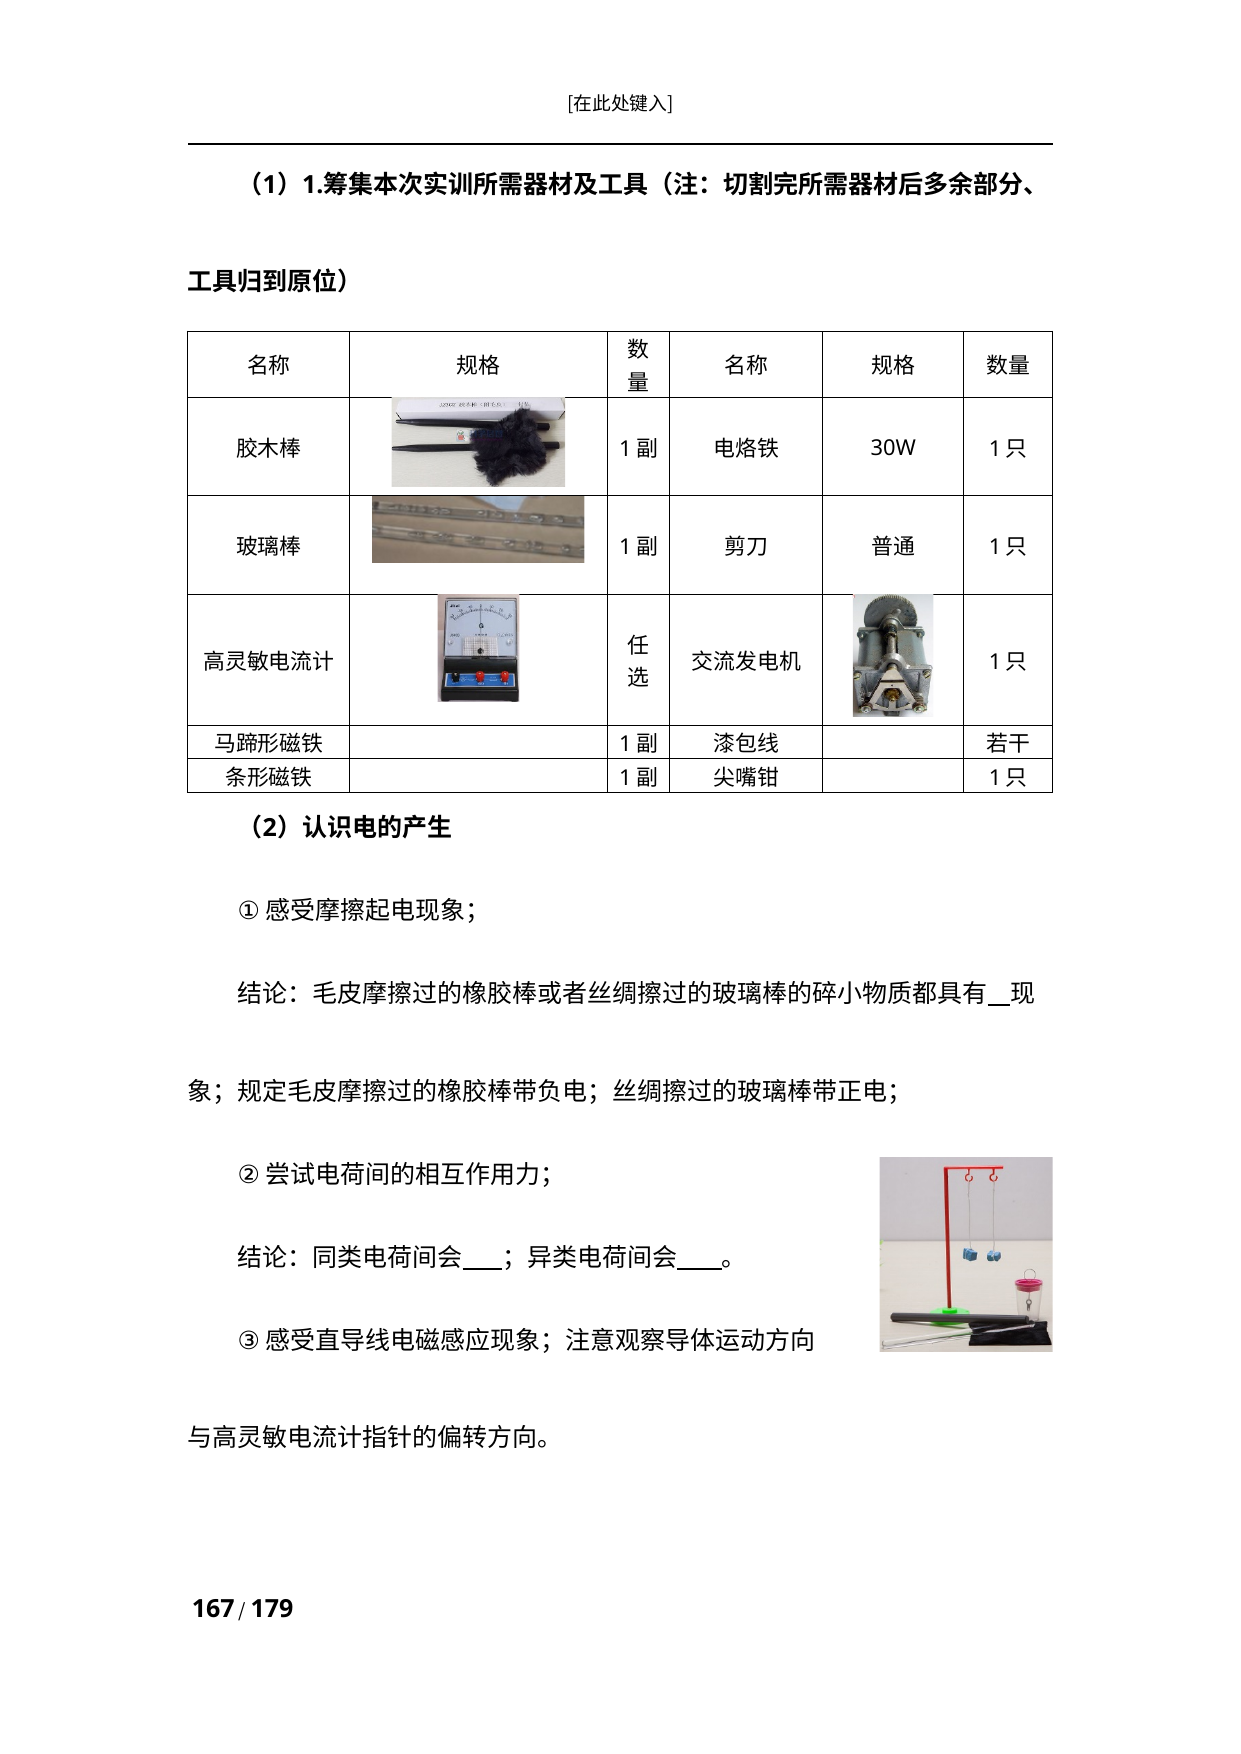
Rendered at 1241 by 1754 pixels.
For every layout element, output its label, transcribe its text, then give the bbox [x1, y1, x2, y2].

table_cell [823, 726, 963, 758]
picture [391, 397, 566, 487]
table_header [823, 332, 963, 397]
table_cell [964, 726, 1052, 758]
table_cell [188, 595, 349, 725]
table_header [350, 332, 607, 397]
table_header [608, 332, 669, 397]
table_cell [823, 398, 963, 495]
picture [437, 594, 520, 702]
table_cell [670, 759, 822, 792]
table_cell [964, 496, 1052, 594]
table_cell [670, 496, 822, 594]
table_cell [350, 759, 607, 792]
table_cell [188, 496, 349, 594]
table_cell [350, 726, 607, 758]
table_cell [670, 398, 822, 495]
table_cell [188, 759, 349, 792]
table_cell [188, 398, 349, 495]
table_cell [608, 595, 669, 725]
picture [372, 496, 585, 563]
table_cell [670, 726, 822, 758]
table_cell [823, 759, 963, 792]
text （2）认识电的产生 [187, 793, 1053, 858]
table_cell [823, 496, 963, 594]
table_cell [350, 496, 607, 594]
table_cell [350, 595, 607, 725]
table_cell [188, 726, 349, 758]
text 结论：毛皮摩擦过的橡胶棒或者丝绸擦过的玻璃棒的碎小物质都具有 现象；规定毛皮摩擦过的橡胶棒带负电；丝绸擦过的玻璃棒带正电； [187, 959, 1053, 1122]
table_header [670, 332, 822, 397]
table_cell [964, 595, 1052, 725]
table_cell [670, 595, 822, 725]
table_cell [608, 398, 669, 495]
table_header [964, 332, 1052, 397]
text 结论：同类电荷间会 ；异类电荷间会 。 [187, 1223, 879, 1288]
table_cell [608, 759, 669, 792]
text ②尝试电荷间的相互作用力； [187, 1140, 1053, 1205]
picture [852, 594, 934, 717]
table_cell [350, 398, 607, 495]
picture [879, 1157, 1053, 1352]
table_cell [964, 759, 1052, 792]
text （1）1.筹集本次实训所需器材及工具（注：切割完所需器材后多余部分、工具归到原位） [187, 150, 1053, 312]
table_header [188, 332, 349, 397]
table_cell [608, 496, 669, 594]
text ③感受直导线电磁感应现象；注意观察导体运动方向与高灵敏电流计指针的偏转方向。 [187, 1306, 1053, 1468]
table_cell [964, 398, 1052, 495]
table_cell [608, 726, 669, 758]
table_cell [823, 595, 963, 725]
text ①感受摩擦起电现象； [187, 876, 1053, 941]
